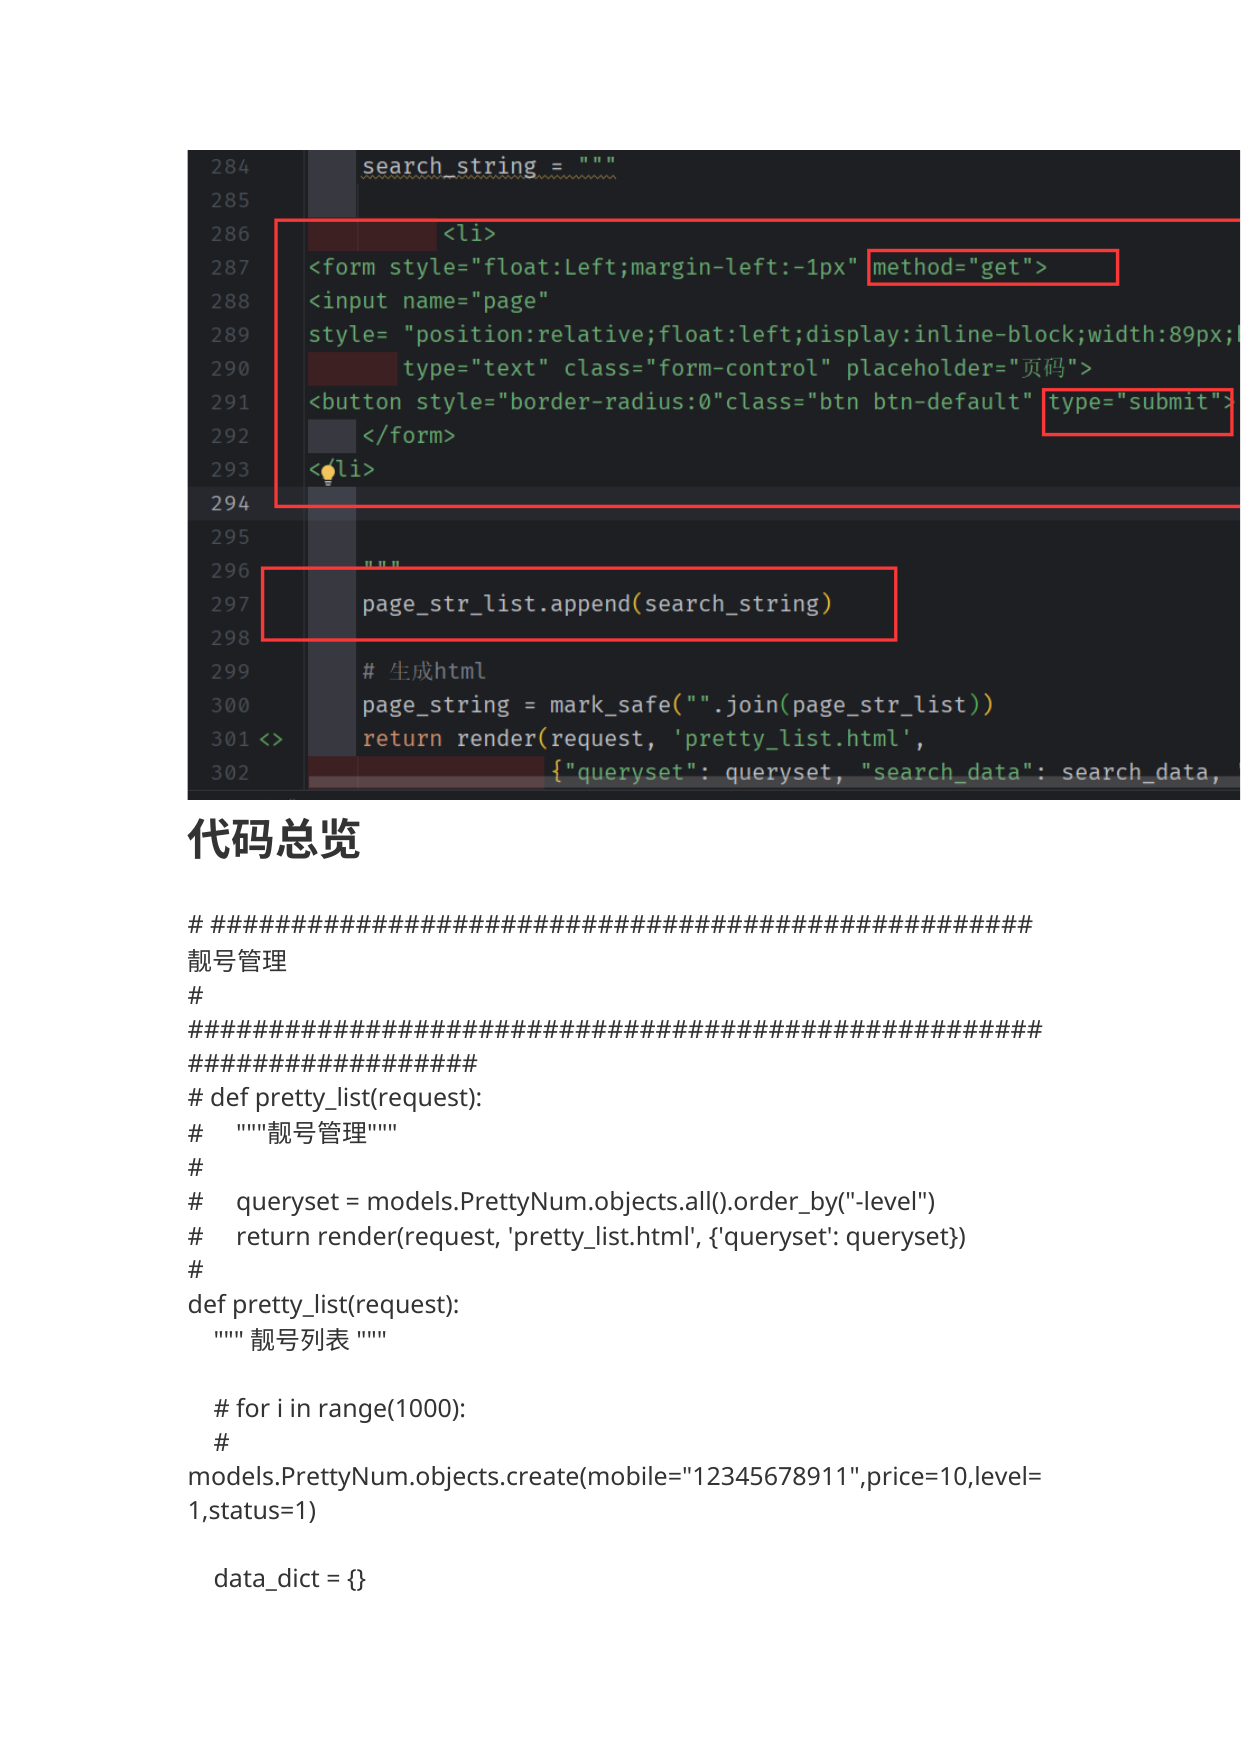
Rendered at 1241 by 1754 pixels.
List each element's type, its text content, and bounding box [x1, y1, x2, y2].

picture [187, 150, 1241, 800]
text 代码总览 [187, 805, 1053, 868]
text # for i in range(1000): [187, 1391, 1053, 1425]
text data_dict = {} [187, 1561, 1053, 1595]
text # ####################################################################### [187, 977, 1053, 1080]
text # """靓号管理""" [187, 1114, 1053, 1150]
text # queryset = models.PrettyNum.objects.all().order_by("-level") [187, 1184, 1053, 1218]
text """ 靓号列表 """ [187, 1320, 1053, 1357]
text # def pretty_list(request): [187, 1080, 1053, 1114]
text # return render(request, 'pretty_list.html', {'queryset': queryset}) [187, 1218, 1053, 1252]
text # models.PrettyNum.objects.create(mobile="12345678911",price=10,level=1,status=1) [187, 1425, 1053, 1527]
text # ###################################################靓号管理 [187, 907, 1053, 977]
text # [187, 1252, 1053, 1286]
text def pretty_list(request): [187, 1286, 1053, 1320]
text # [187, 1150, 1053, 1184]
